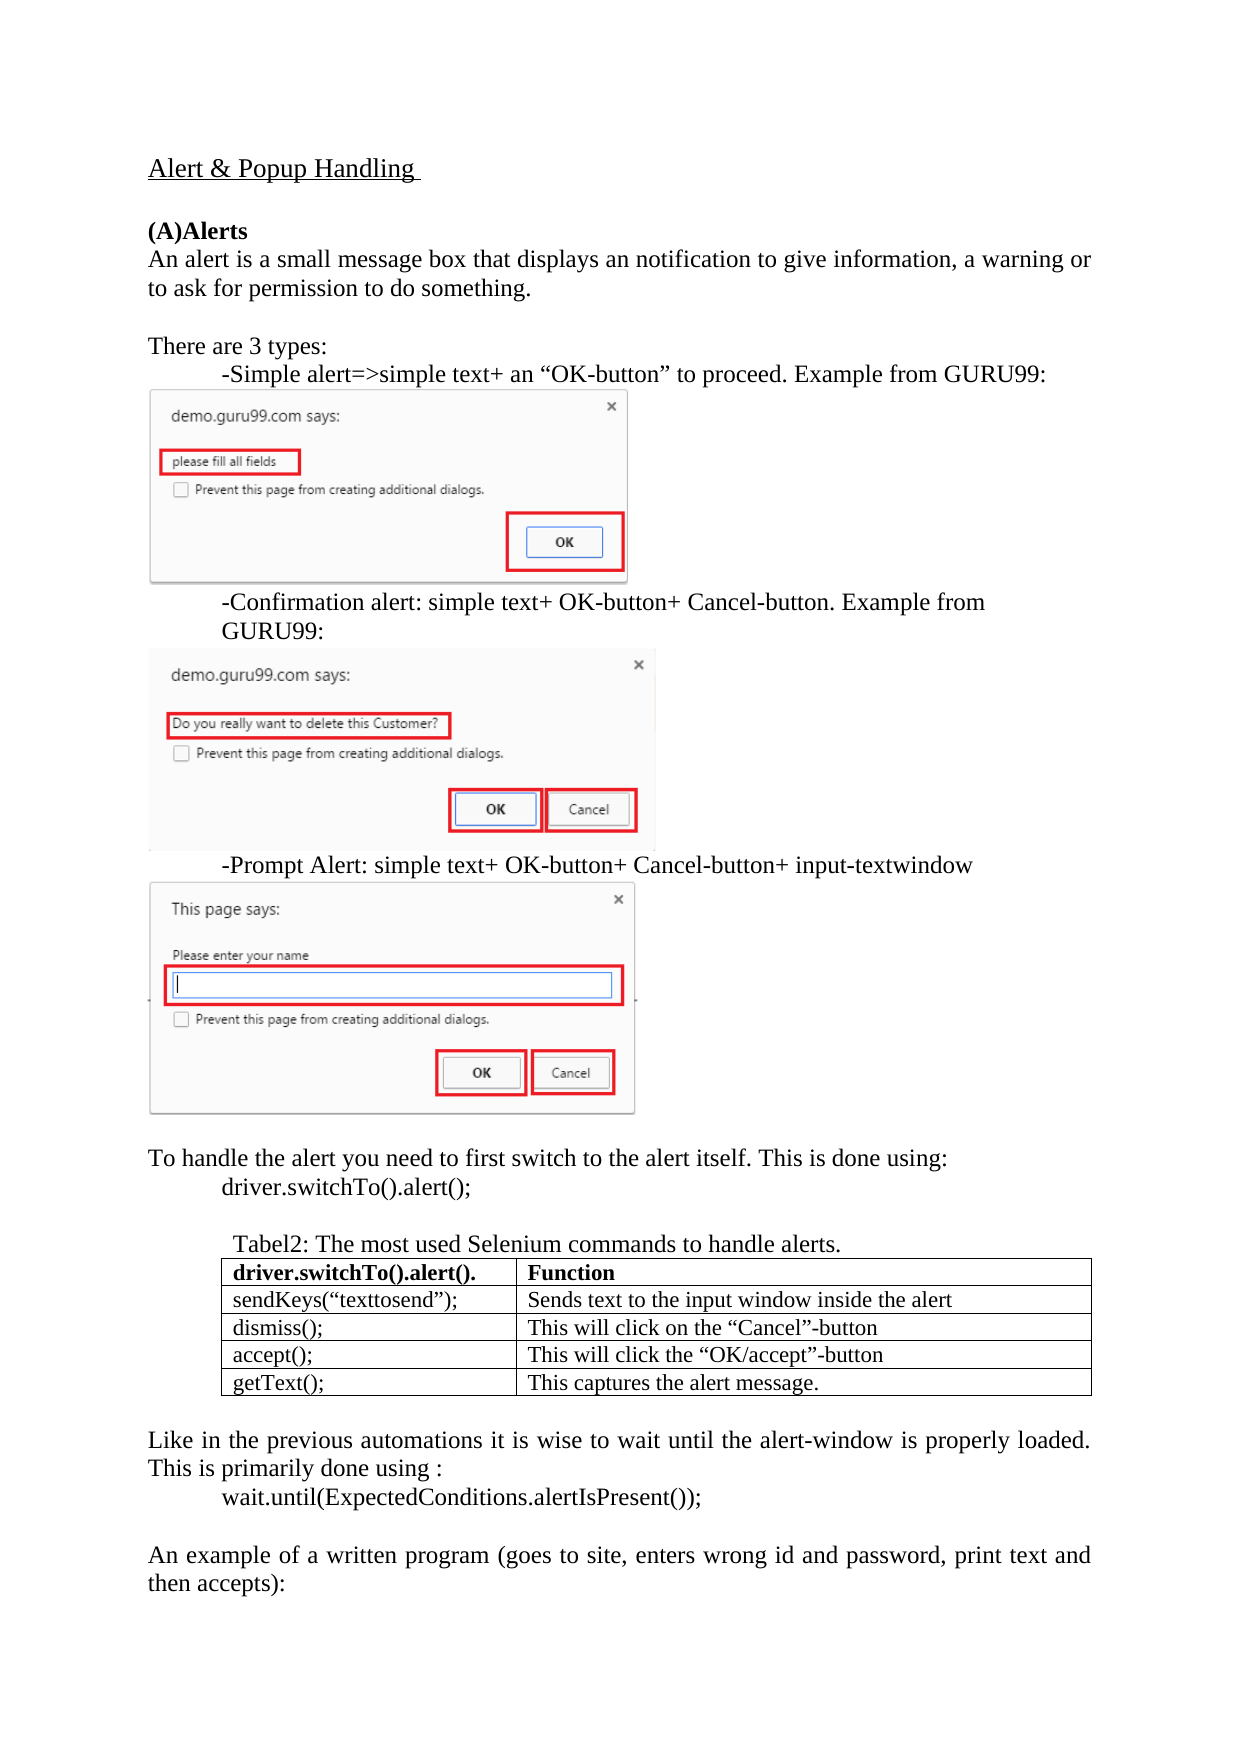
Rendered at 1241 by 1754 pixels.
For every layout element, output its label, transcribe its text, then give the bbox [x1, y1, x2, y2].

table_cell driver.switchTo().alert(). [222, 1259, 516, 1285]
table_cell This captures the alert message. [517, 1369, 1091, 1395]
table_cell sendKeys(“texttosend”); [222, 1286, 516, 1313]
text There are 3 types: [148, 331, 1093, 359]
subtitle Alert & Popup Handling [148, 152, 1093, 183]
picture [147, 388, 633, 588]
text To handle the alert you need to first switch to the alert itself. This is done using: [148, 1143, 1093, 1172]
subtitle (A)Alerts [148, 216, 1093, 244]
text -Simple alert=>simple text+ an “OK-button” to proceed. Example from GURU99: [148, 359, 1093, 388]
picture [147, 879, 638, 1115]
table_cell accept(); [222, 1341, 516, 1367]
text An alert is a small message box that displays an notification to give information, a warning or to ask for permission to do something. [148, 244, 1093, 302]
text Like in the previous automations it is wise to wait until the alert-window is properly loaded. This is primarily done using : [148, 1425, 1093, 1482]
table_cell This will click the “OK/accept”-button [517, 1341, 1091, 1367]
picture [147, 644, 656, 851]
text driver.switchTo().alert(); [148, 1172, 1093, 1200]
table_cell getText(); [222, 1369, 516, 1395]
text -Confirmation alert: simple text+ OK-button+ Cancel-button. Example from GURU99: [221, 587, 1093, 644]
table_cell dismiss(); [222, 1314, 516, 1340]
text -Prompt Alert: simple text+ OK-button+ Cancel-button+ input-textwindow [148, 850, 1093, 879]
text An example of a written program (goes to site, enters wrong id and password, print text and then accepts): [148, 1540, 1093, 1597]
table_cell This will click on the “Cancel”-button [517, 1314, 1091, 1340]
table_cell Function [517, 1259, 1091, 1285]
table_cell Sends text to the input window inside the alert [517, 1286, 1091, 1313]
text wait.until(ExpectedConditions.alertIsPresent()); [148, 1482, 1093, 1511]
table_header Tabel2: The most used Selenium commands to handle alerts. [221, 1229, 1091, 1258]
